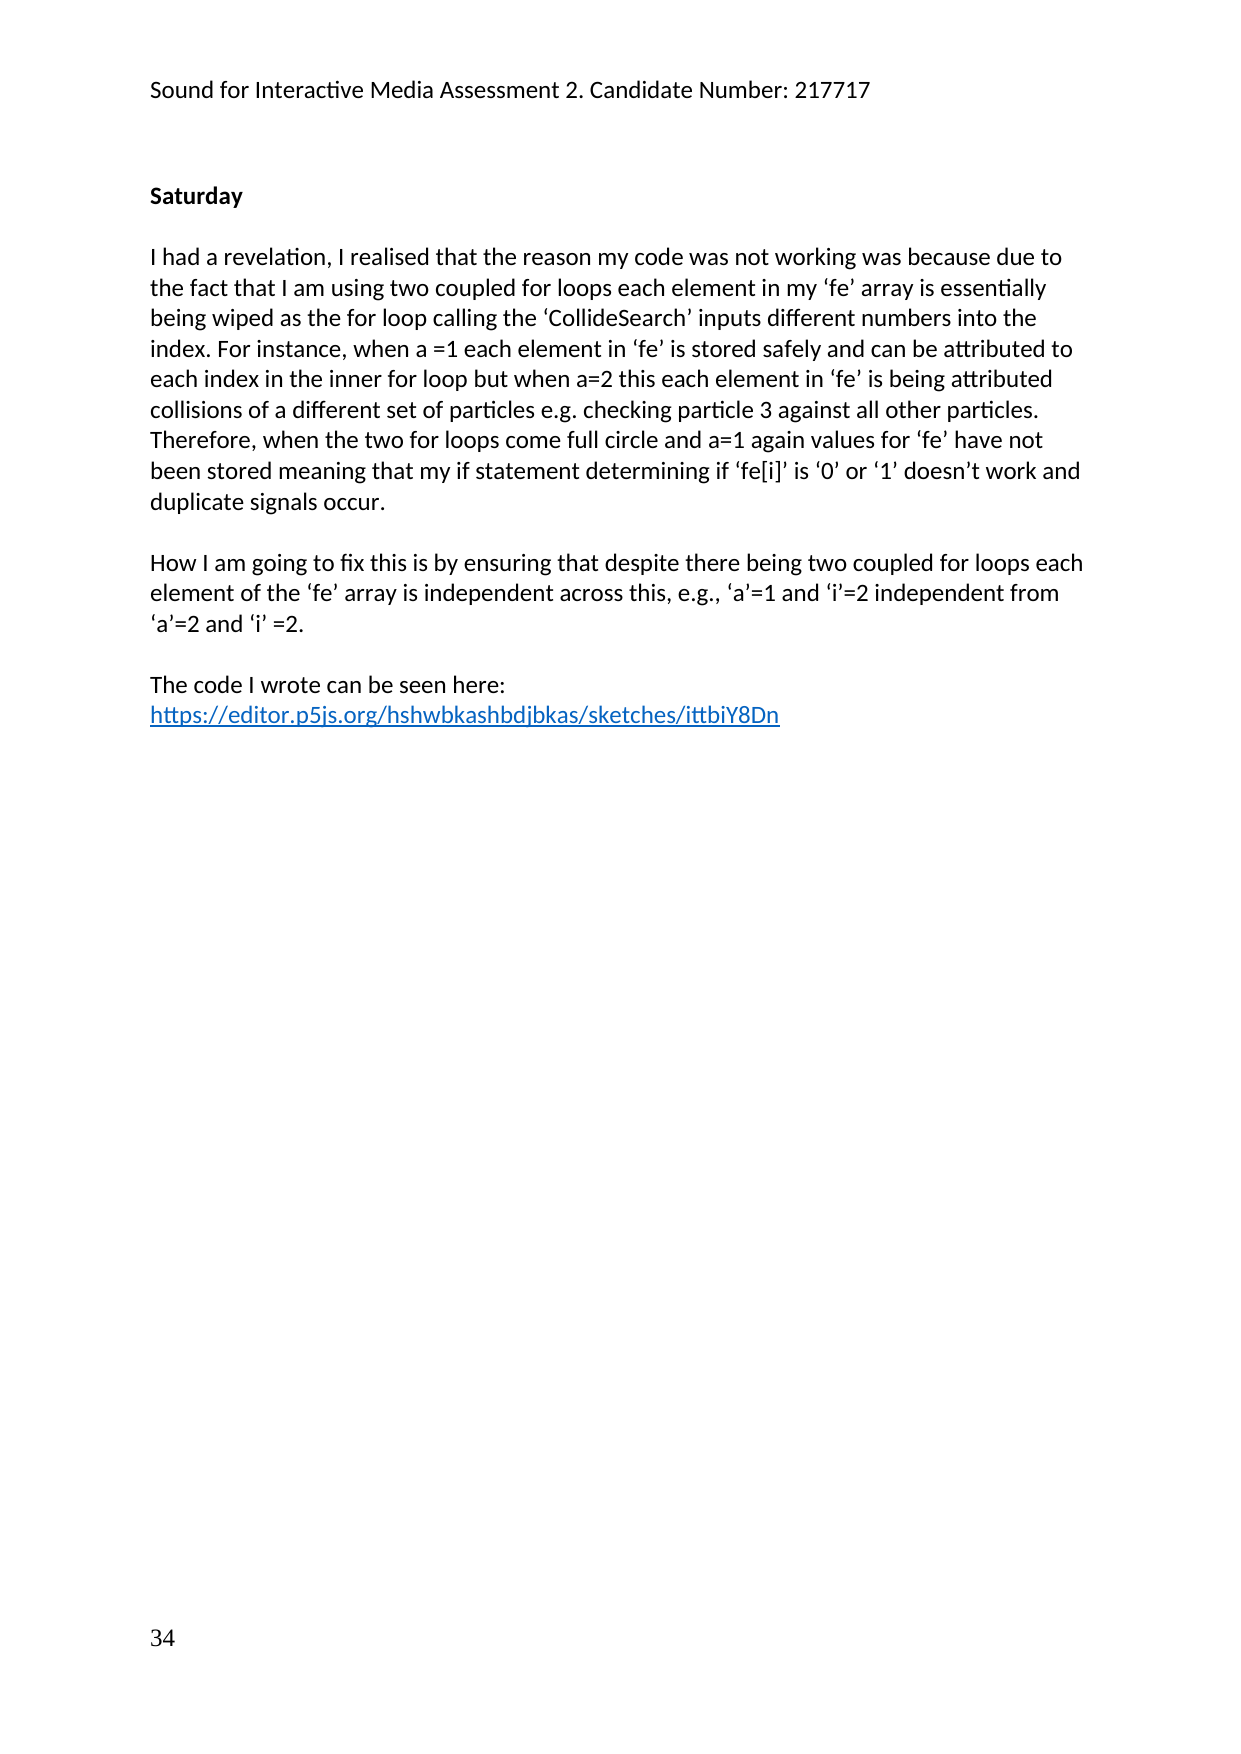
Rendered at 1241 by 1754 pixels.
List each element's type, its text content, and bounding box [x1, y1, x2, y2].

text Saturday [150, 181, 1090, 211]
text I had a revelation, I realised that the reason my code was not working was because due to the fact that I am using two coupled for loops each element in my ‘fe’ array is essentially being wiped as the for loop calling the ‘CollideSearch’ inputs different numbers into the index. For instance, when a =1 each element in ‘fe’ is stored safely and can be attributed to each index in the inner for loop but when a=2 this each element in ‘fe’ is being attributed collisions of a different set of particles e.g. checking particle 3 against all other particles. Therefore, when the two for loops come full circle and a=1 again values for ‘fe’ have not been stored meaning that my if statement determining if ‘fe[i]’ is ‘0’ or ‘1’ doesn’t work and duplicate signals occur. [150, 242, 1090, 516]
text The code I wrote can be seen here: https://editor.p5js.org/hshwbkashbdjbkas/sketches/ittbiY8Dn [150, 669, 1090, 730]
text How I am going to fix this is by ensuring that despite there being two coupled for loops each element of the ‘fe’ array is independent across this, e.g., ‘a’=1 and ‘i’=2 independent from ‘a’=2 and ‘i’ =2. [150, 547, 1090, 638]
